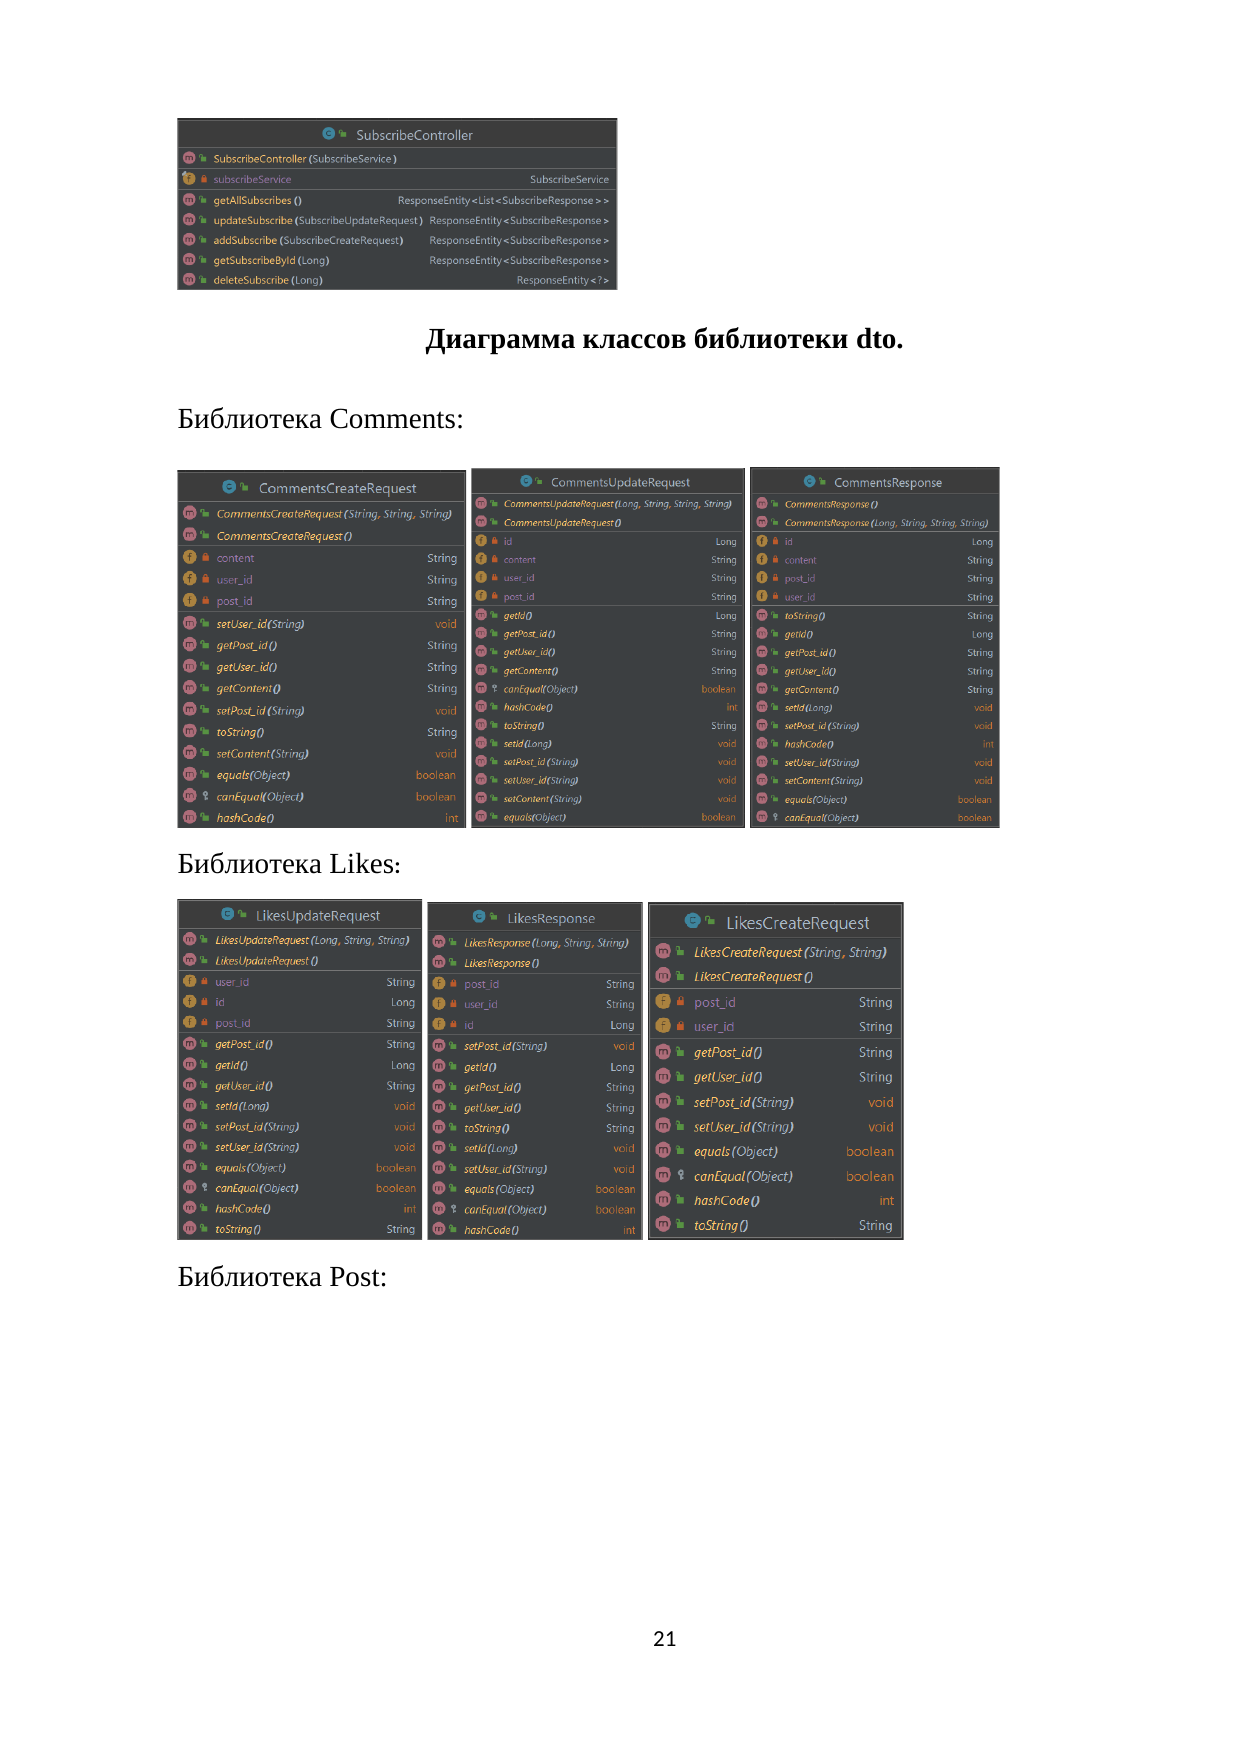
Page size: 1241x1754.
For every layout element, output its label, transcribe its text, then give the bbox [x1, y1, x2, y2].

picture [177, 118, 618, 290]
picture [177, 470, 467, 828]
picture [648, 902, 904, 1240]
text Библиотека Comments: [177, 401, 1152, 434]
text Библиотека Post: [177, 1259, 1152, 1292]
picture [750, 467, 1000, 828]
picture [471, 468, 745, 828]
text Библиотека Likes: [177, 846, 1152, 880]
picture [427, 902, 643, 1240]
subtitle Диаграмма классов библиотеки dto. [177, 321, 1152, 355]
picture [177, 899, 423, 1240]
